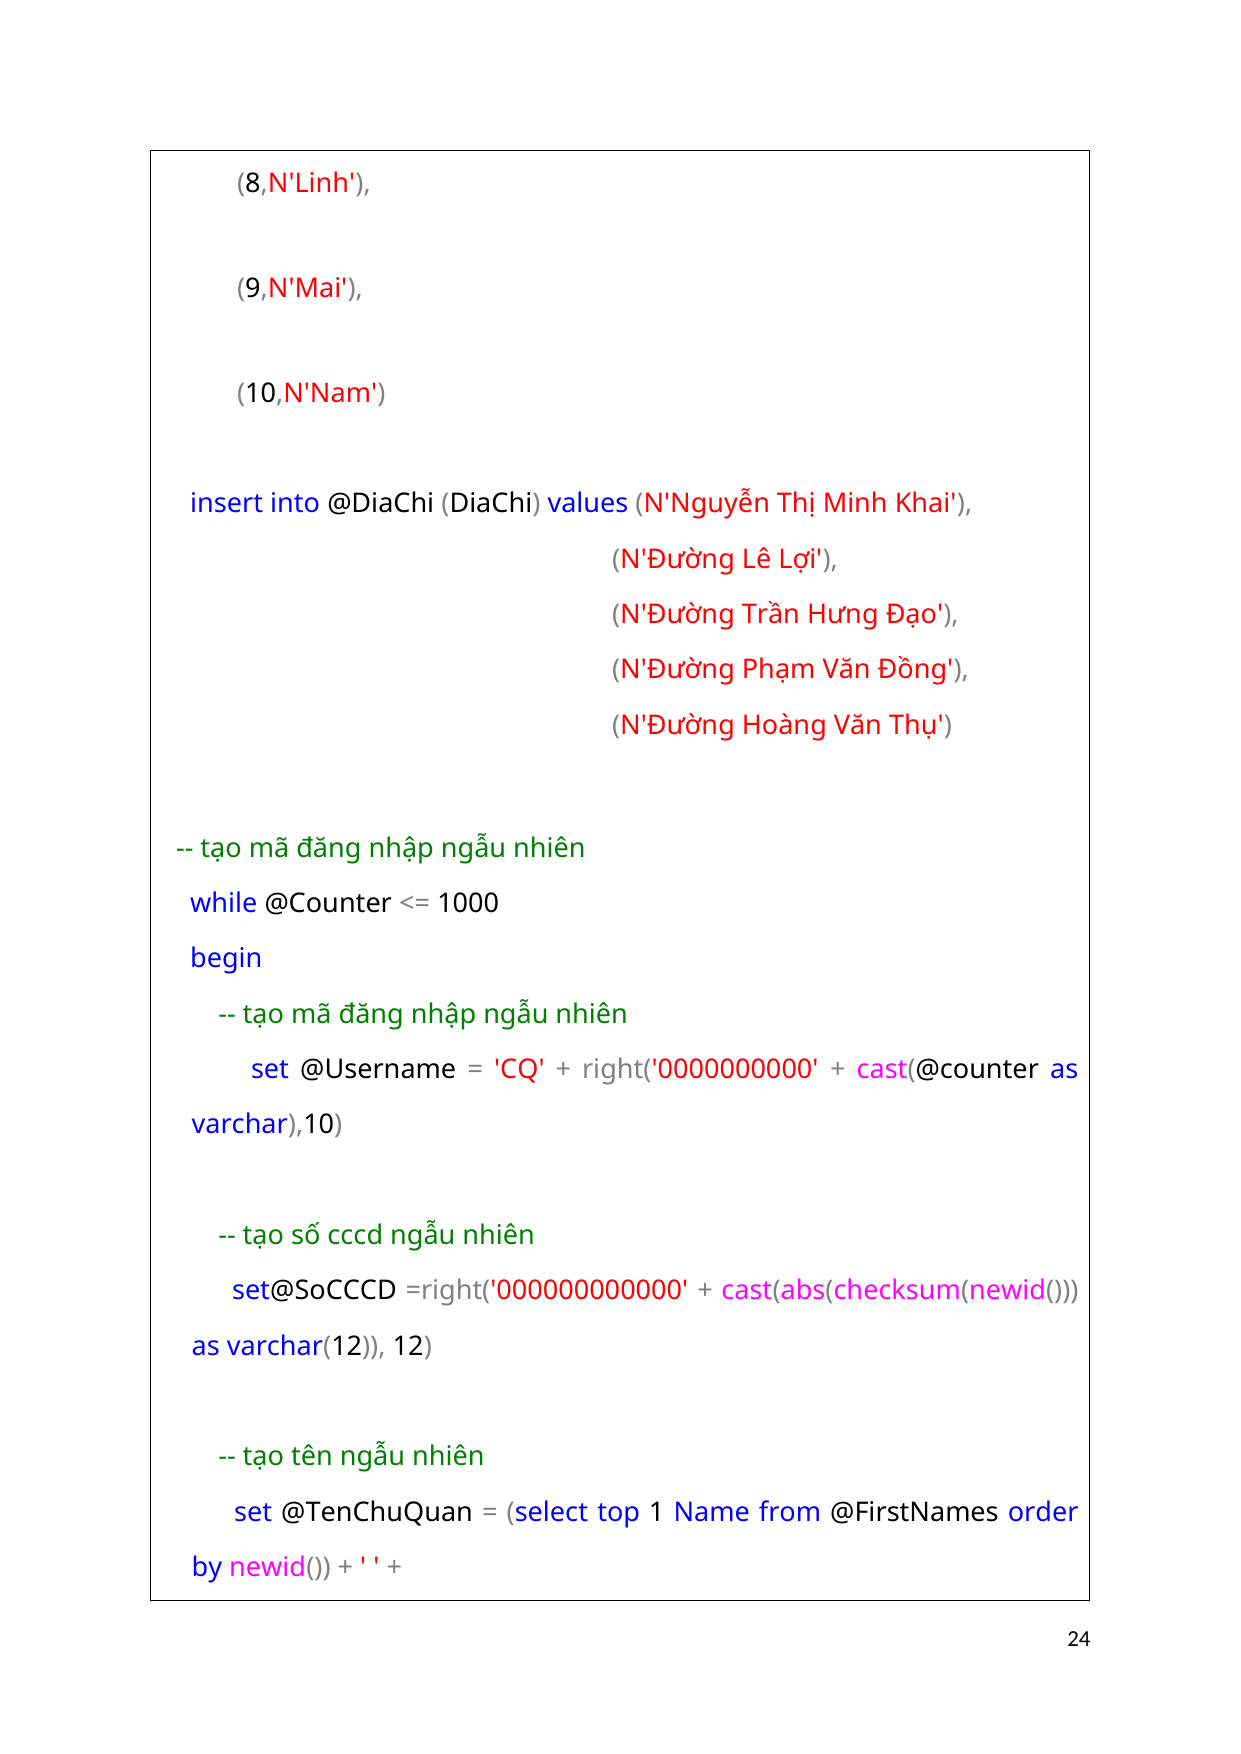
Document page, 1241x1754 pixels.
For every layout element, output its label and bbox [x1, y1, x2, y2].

table_header [151, 151, 1089, 1600]
